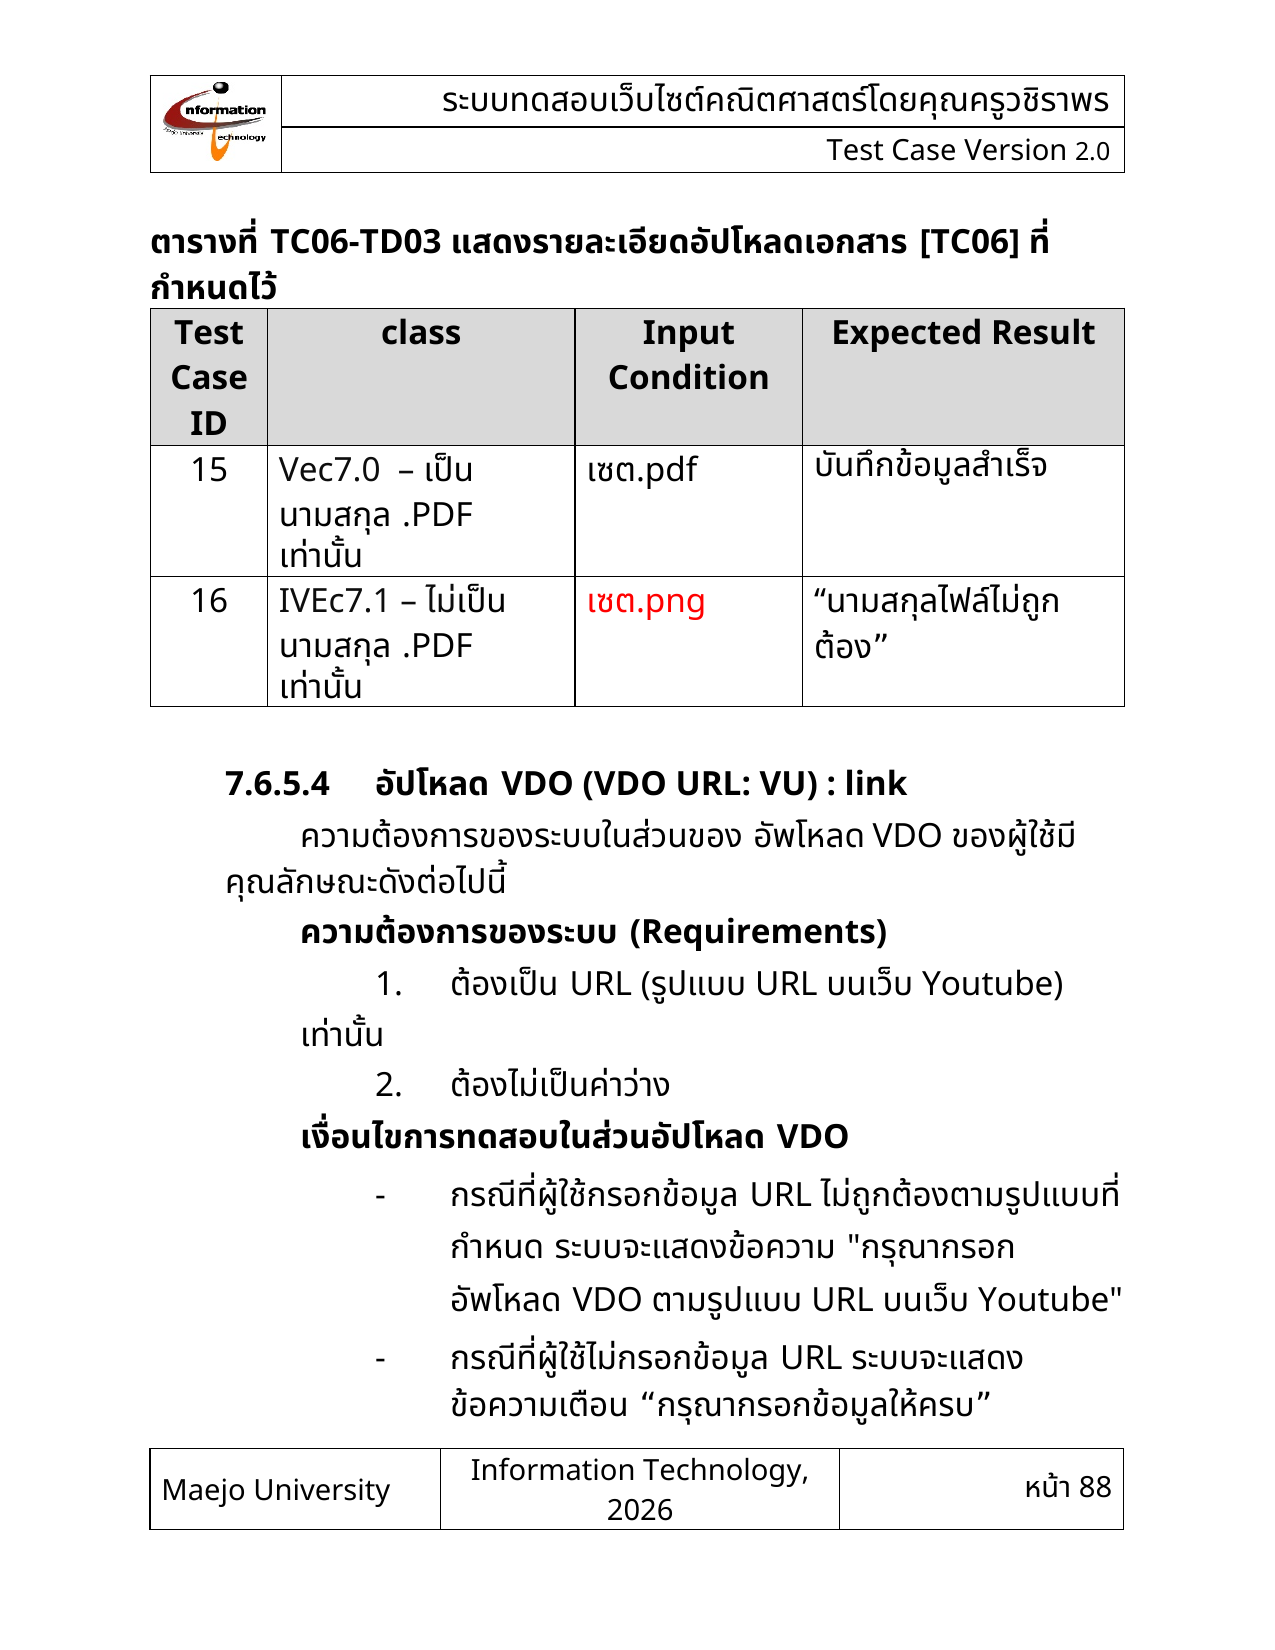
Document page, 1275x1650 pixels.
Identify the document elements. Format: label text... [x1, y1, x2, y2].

table_cell Vec7.0 – เป็นนามสกุล .PDF เท่านั้น [268, 446, 574, 576]
table_cell เซต.pdf [576, 446, 802, 576]
text ความต้องการของระบบ (Requirements) [225, 907, 1125, 953]
text - กรณีที่ผู้ใช้ไม่กรอกข้อมูล URL ระบบจะแสดงข้อความเตือน “กรุณากรอกข้อมูลให้ครบ” [375, 1334, 1125, 1424]
text เงื่อนไขการทดสอบในส่วนอัปโหลด VDO [225, 1113, 1125, 1163]
text - กรณีที่ผู้ใช้กรอกข้อมูล URL ไม่ถูกต้องตามรูปแบบที่กำหนด ระบบจะแสดงข้อความ "กรุณากรอกอัพโหลด VDO ตามรูปแบบ URL บนเว็บ Youtube" [375, 1171, 1125, 1327]
text 1. ต้องเป็น URL (รูปแบบ URL บนเว็บ Youtube) เท่านั้น [300, 959, 1125, 1055]
text ตารางที่ TC06-TD03 แสดงรายละเอียดอัปโหลดเอกสาร [TC06] ที่กำหนดไว้ [150, 218, 1125, 307]
table_cell IVEc7.1 – ไม่เป็นนามสกุล .PDF เท่านั้น [268, 577, 574, 706]
table_cell เซต.png [576, 577, 802, 706]
table_header class [268, 309, 574, 445]
table_cell 15 [151, 446, 267, 576]
text 2. ต้องไม่เป็นค่าว่าง [225, 1061, 1125, 1106]
text 7.6.5.4 อัปโหลด VDO (VDO URL: VU) : link [150, 759, 1125, 805]
table_cell “นามสกุลไฟล์ไม่ถูกต้อง” [803, 577, 1124, 706]
table_cell 16 [151, 577, 267, 706]
picture [162, 82, 266, 161]
table_cell บันทึกข้อมูลสำเร็จ [803, 446, 1124, 576]
table_header Expected Result [803, 309, 1124, 445]
text ความต้องการของระบบในส่วนของ อัพโหลดVDO ของผู้ใช้มีคุณลักษณะดังต่อไปนี้ [225, 812, 1125, 902]
table_header Test Case ID [151, 309, 267, 445]
table_header Input Condition [576, 309, 802, 445]
